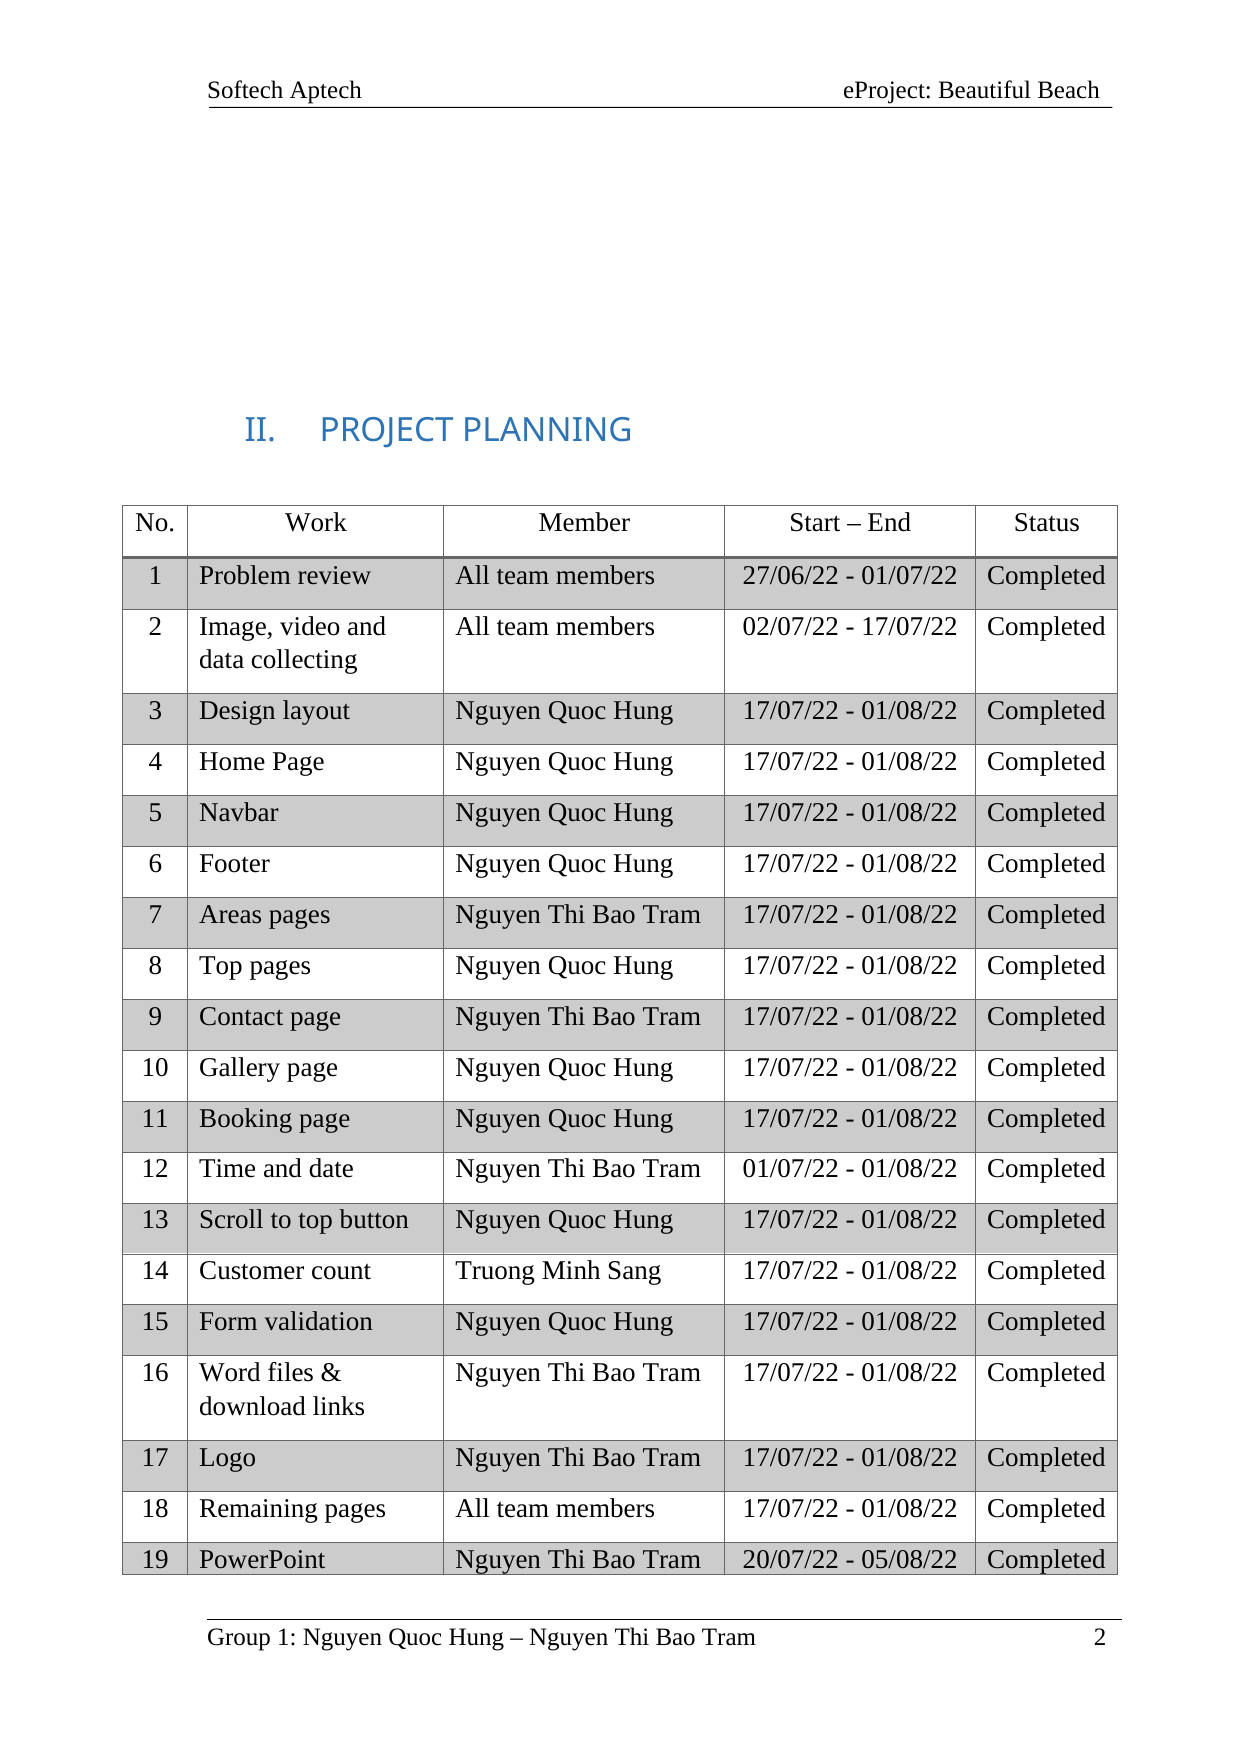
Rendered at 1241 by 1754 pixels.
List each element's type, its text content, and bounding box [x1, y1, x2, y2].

table_cell 8 [123, 949, 187, 999]
table_cell 2 [123, 610, 187, 693]
table_cell 10 [123, 1051, 187, 1101]
table_cell 15 [123, 1305, 187, 1355]
table_cell 01/07/22 - 01/08/22 [725, 1153, 975, 1202]
table_cell Nguyen Quoc Hung [444, 1051, 724, 1101]
table_cell Navbar [188, 796, 443, 846]
table_cell Logo [188, 1441, 443, 1491]
table_cell 17/07/22 - 01/08/22 [725, 1255, 975, 1304]
table_header Work [188, 506, 443, 556]
table_cell Nguyen Quoc Hung [444, 745, 724, 795]
table_cell 3 [123, 694, 187, 744]
table_cell Nguyen Quoc Hung [444, 1102, 724, 1152]
table_cell Nguyen Quoc Hung [444, 796, 724, 846]
table_cell 14 [123, 1255, 187, 1304]
table_cell 1 [123, 559, 187, 609]
table_cell Completed [976, 1543, 1117, 1574]
table_cell 19 [123, 1543, 187, 1574]
table_cell 18 [123, 1492, 187, 1542]
table_cell 17/07/22 - 01/08/22 [725, 1000, 975, 1050]
table_cell Completed [976, 949, 1117, 999]
table_cell Nguyen Thi Bao Tram [444, 1153, 724, 1202]
table_cell 17/07/22 - 01/08/22 [725, 1305, 975, 1355]
table_cell Customer count [188, 1255, 443, 1304]
table_cell Nguyen Thi Bao Tram [444, 1356, 724, 1440]
table_cell 16 [123, 1356, 187, 1440]
table_header Start – End [725, 506, 975, 556]
table_cell 17/07/22 - 01/08/22 [725, 1441, 975, 1491]
table_cell Completed [976, 694, 1117, 744]
table_cell 17/07/22 - 01/08/22 [725, 796, 975, 846]
table_cell 17/07/22 - 01/08/22 [725, 1051, 975, 1101]
table_cell Completed [976, 1492, 1117, 1542]
table_cell Form validation [188, 1305, 443, 1355]
table_cell Top pages [188, 949, 443, 999]
table_cell Completed [976, 1102, 1117, 1152]
table_cell Time and date [188, 1153, 443, 1202]
table_cell Completed [976, 745, 1117, 795]
table_cell Booking page [188, 1102, 443, 1152]
table_cell All team members [444, 559, 724, 609]
table_cell 17/07/22 - 01/08/22 [725, 847, 975, 897]
table_cell 17/07/22 - 01/08/22 [725, 694, 975, 744]
table_cell Nguyen Thi Bao Tram [444, 1441, 724, 1491]
table_cell Completed [976, 1356, 1117, 1440]
table_cell Completed [976, 1153, 1117, 1202]
table_cell 17 [123, 1441, 187, 1491]
table_header Member [444, 506, 724, 556]
table_cell Completed [976, 1051, 1117, 1101]
table_cell Truong Minh Sang [444, 1255, 724, 1304]
table_cell 20/07/22 - 05/08/22 [725, 1543, 975, 1574]
table_cell Nguyen Quoc Hung [444, 1305, 724, 1355]
table_cell Nguyen Thi Bao Tram [444, 1543, 724, 1574]
table_cell 17/07/22 - 01/08/22 [725, 1204, 975, 1253]
table_cell Completed [976, 1441, 1117, 1491]
table_cell 7 [123, 898, 187, 948]
table_cell All team members [444, 610, 724, 693]
subtitle PROJECT PLANNING [244, 406, 1122, 451]
table_cell Scroll to top button [188, 1204, 443, 1253]
table_cell 12 [123, 1153, 187, 1202]
table_cell 6 [123, 847, 187, 897]
table_cell Nguyen Thi Bao Tram [444, 898, 724, 948]
table_cell Nguyen Quoc Hung [444, 694, 724, 744]
table_cell 13 [123, 1204, 187, 1253]
table_cell All team members [444, 1492, 724, 1542]
table_cell 5 [123, 796, 187, 846]
table_cell Completed [976, 610, 1117, 693]
table_cell Word files & download links [188, 1356, 443, 1440]
table_cell Contact page [188, 1000, 443, 1050]
table_cell 17/07/22 - 01/08/22 [725, 949, 975, 999]
table_cell Nguyen Quoc Hung [444, 1204, 724, 1253]
table_cell Completed [976, 796, 1117, 846]
table_cell Image, video and data collecting [188, 610, 443, 693]
table_cell 4 [123, 745, 187, 795]
table_cell 17/07/22 - 01/08/22 [725, 745, 975, 795]
table_cell Problem review [188, 559, 443, 609]
table_cell Completed [976, 847, 1117, 897]
table_cell Footer [188, 847, 443, 897]
table_cell 17/07/22 - 01/08/22 [725, 1492, 975, 1542]
table_cell 17/07/22 - 01/08/22 [725, 1356, 975, 1440]
table_cell Nguyen Thi Bao Tram [444, 1000, 724, 1050]
table_cell Completed [976, 1255, 1117, 1304]
table_cell Gallery page [188, 1051, 443, 1101]
table_cell PowerPoint [188, 1543, 443, 1574]
table_cell 27/06/22 - 01/07/22 [725, 559, 975, 609]
table_cell Completed [976, 559, 1117, 609]
table_cell Completed [976, 898, 1117, 948]
table_cell Home Page [188, 745, 443, 795]
table_cell Nguyen Quoc Hung [444, 847, 724, 897]
table_cell 17/07/22 - 01/08/22 [725, 1102, 975, 1152]
table_header Status [976, 506, 1117, 556]
table_cell 9 [123, 1000, 187, 1050]
table_cell Completed [976, 1305, 1117, 1355]
table_cell Remaining pages [188, 1492, 443, 1542]
table_cell 02/07/22 - 17/07/22 [725, 610, 975, 693]
table_cell Design layout [188, 694, 443, 744]
table_cell Completed [976, 1204, 1117, 1253]
table_cell Completed [976, 1000, 1117, 1050]
table_cell Nguyen Quoc Hung [444, 949, 724, 999]
table_cell 11 [123, 1102, 187, 1152]
table_header No. [123, 506, 187, 556]
table_cell 17/07/22 - 01/08/22 [725, 898, 975, 948]
table_cell Areas pages [188, 898, 443, 948]
